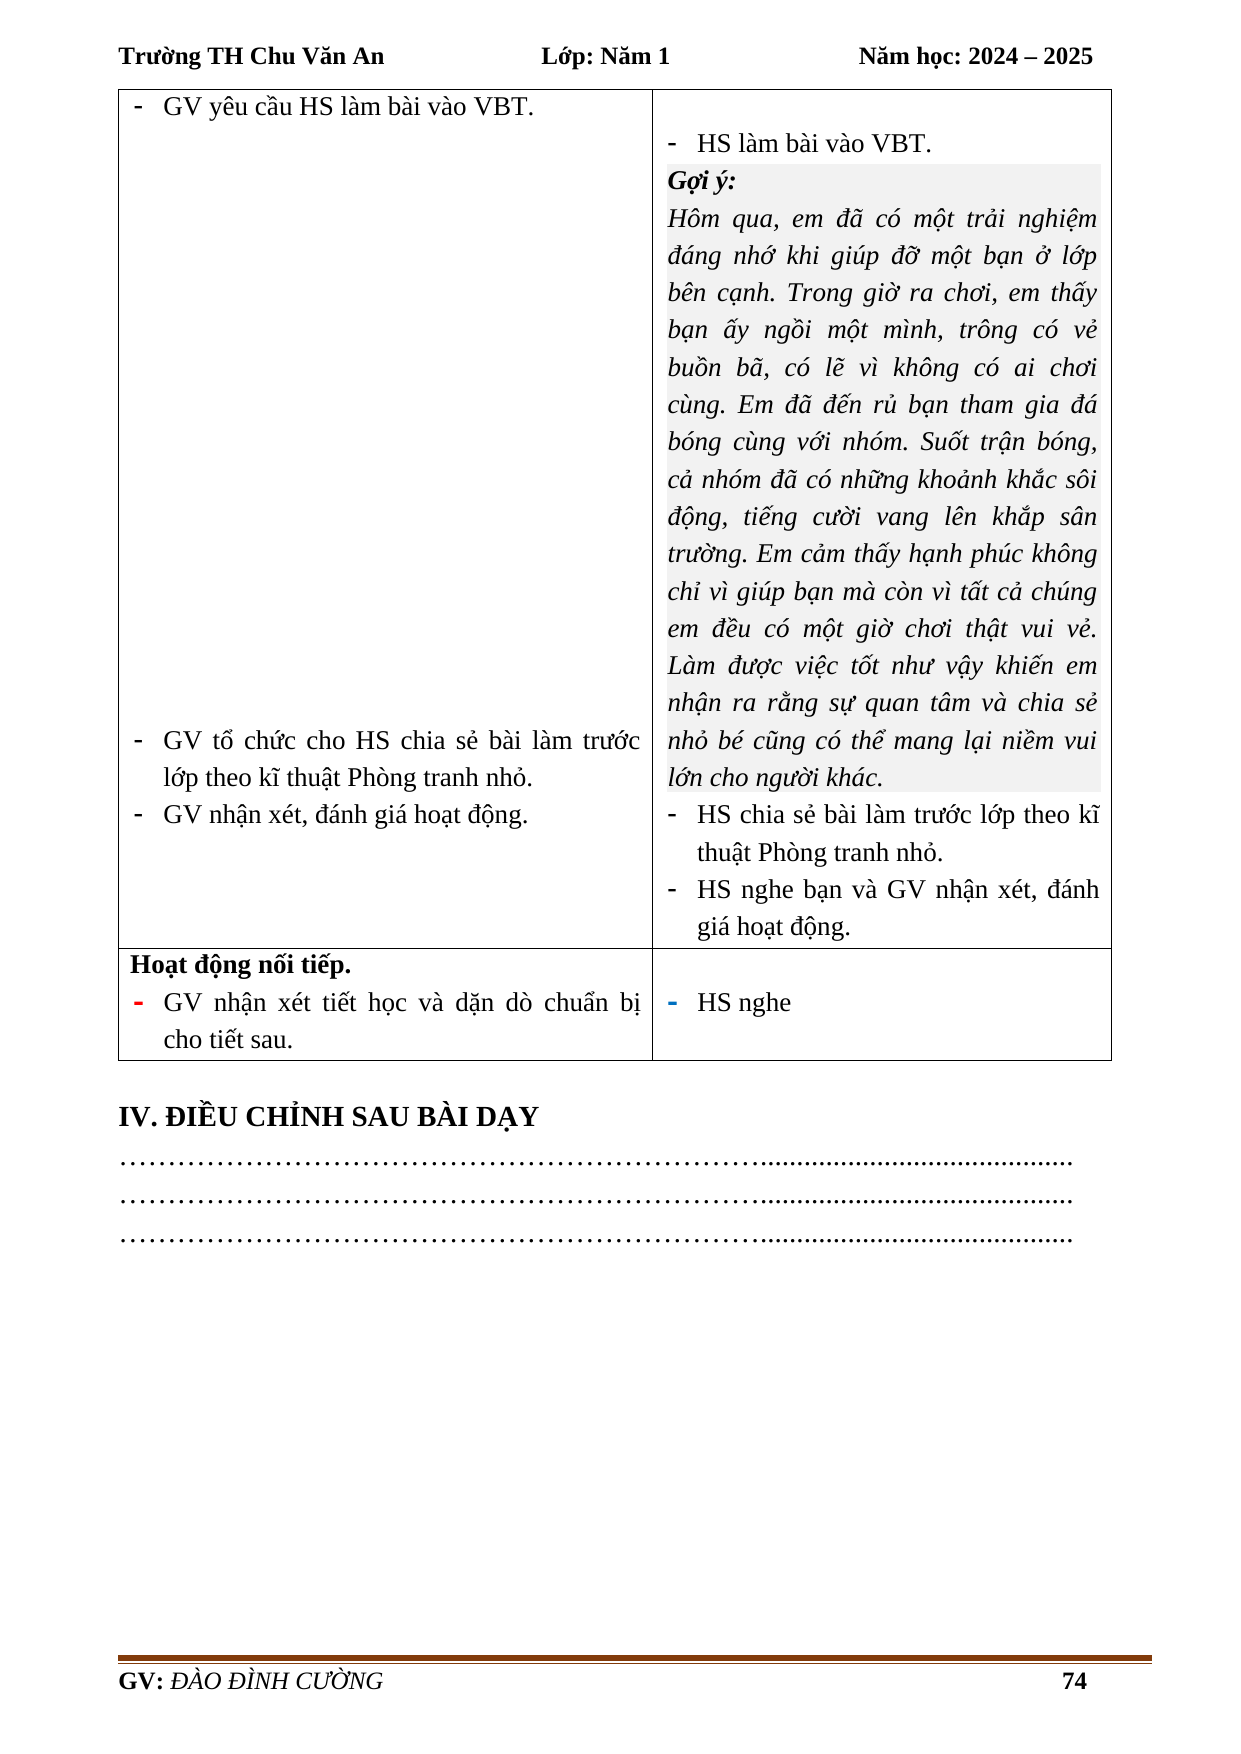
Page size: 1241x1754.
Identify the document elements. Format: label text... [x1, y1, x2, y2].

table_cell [119, 90, 652, 947]
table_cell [653, 90, 1111, 947]
text …………………………………………………………........................................... [118, 1215, 1152, 1249]
table_cell HS nghe [653, 949, 1111, 1060]
text …………………………………………………………........................................... [118, 1177, 1152, 1210]
table_cell Hoạt động nối tiếp. GV nhận xét tiết học và dặn dò chuẩn bị cho tiết sau. [119, 949, 652, 1060]
text …………………………………………………………........................................... [118, 1138, 1152, 1172]
text IV. ĐIỀU CHỈNH SAU BÀI DẠY [118, 1099, 1152, 1133]
